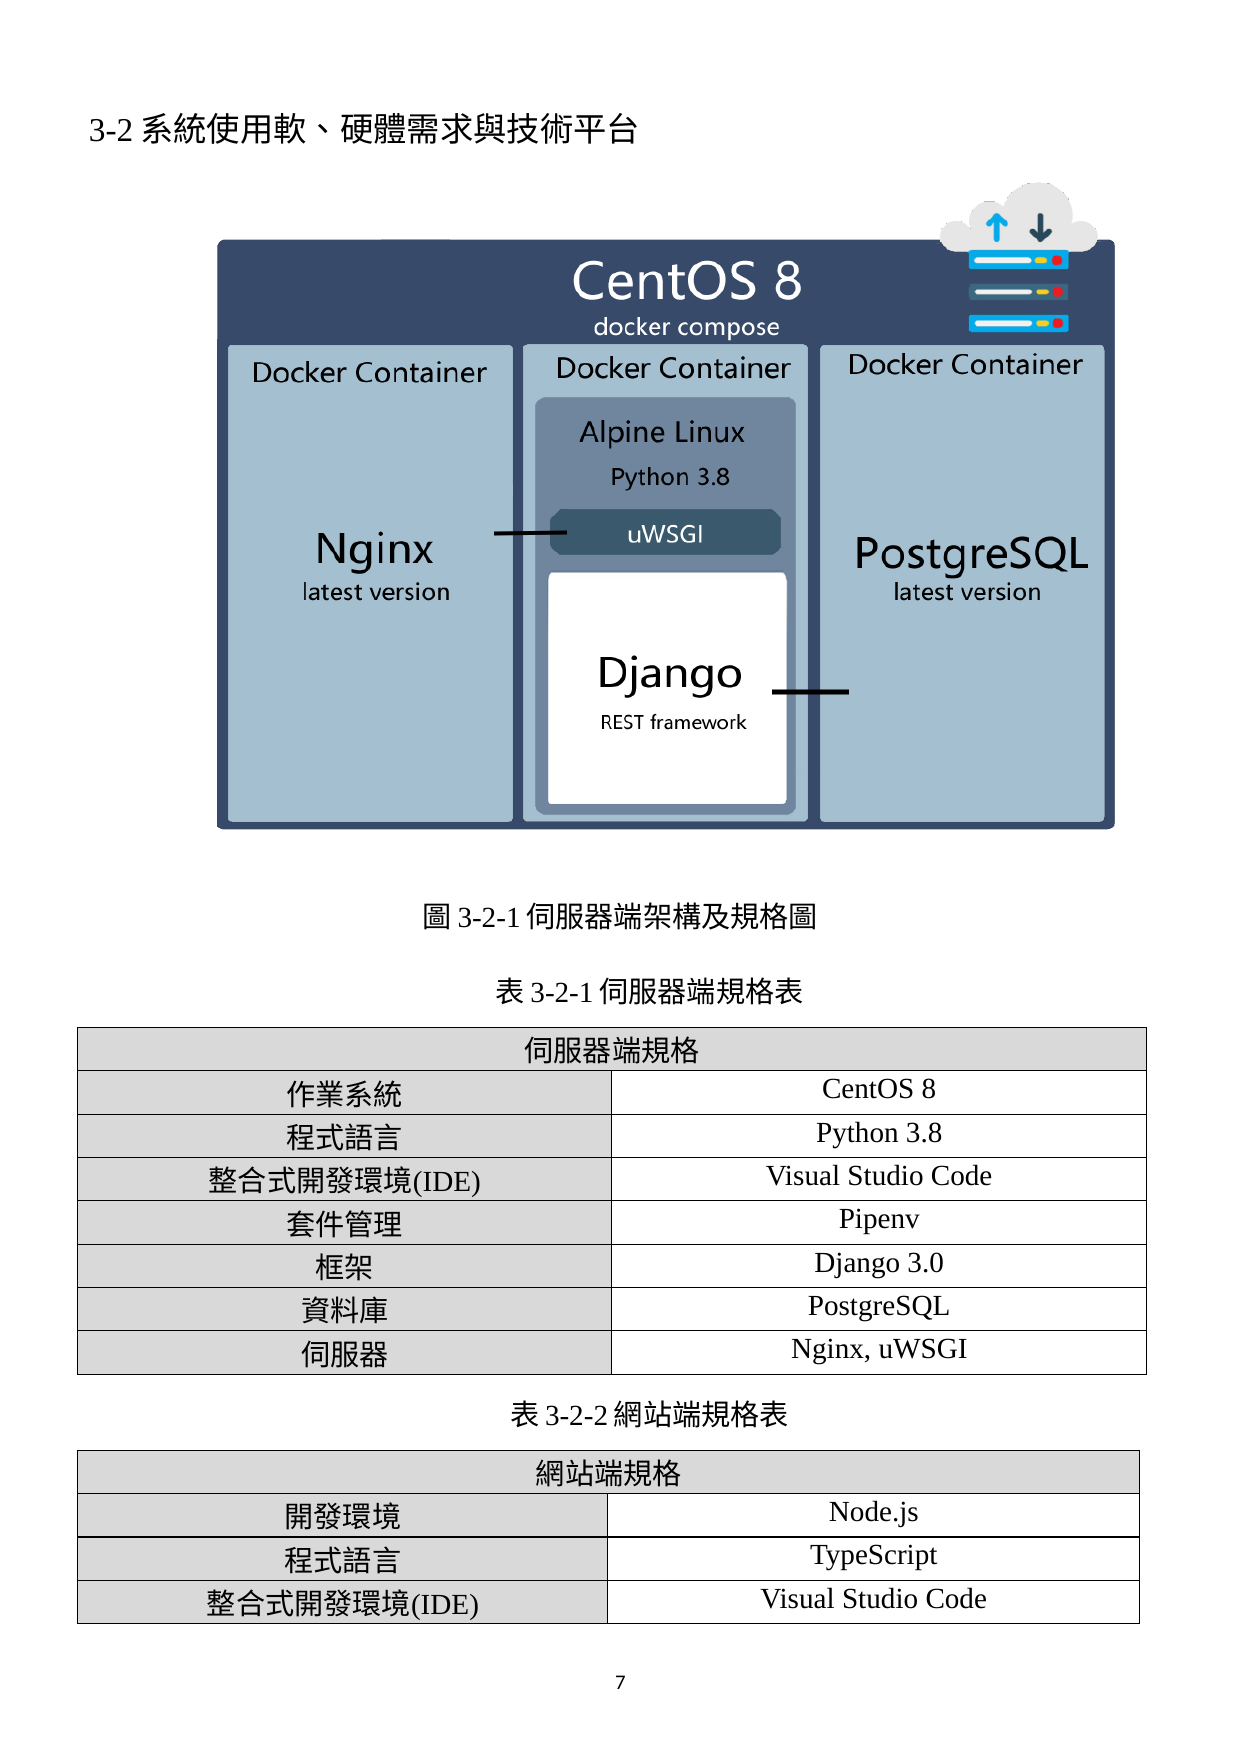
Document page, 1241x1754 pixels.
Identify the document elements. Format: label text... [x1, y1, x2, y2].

table_cell 框架 [78, 1245, 611, 1287]
table_cell Nginx, uWSGI [612, 1331, 1146, 1374]
table_cell 程式語言 [78, 1538, 607, 1580]
text 表3-2-1伺服器端規格表 [89, 952, 1152, 1027]
table_cell 作業系統 [78, 1071, 611, 1114]
table_cell 整合式開發環境(IDE) [78, 1581, 607, 1623]
table_cell Visual Studio Code [608, 1581, 1139, 1623]
table_cell Pipenv [612, 1201, 1146, 1244]
table_cell Visual Studio Code [612, 1158, 1146, 1200]
table_cell 整合式開發環境(IDE) [78, 1158, 611, 1200]
table_cell 資料庫 [78, 1288, 611, 1330]
table_cell Django 3.0 [612, 1245, 1146, 1287]
table_cell TypeScript [608, 1538, 1139, 1580]
table_cell 伺服器 [78, 1331, 611, 1374]
table_cell 套件管理 [78, 1201, 611, 1244]
text 表3-2-2網站端規格表 [89, 1375, 1152, 1450]
table_cell Python 3.8 [612, 1115, 1146, 1157]
text 3-2系統使用軟、硬體需求與技術平台 [89, 89, 1152, 164]
table_header 伺服器端規格 [78, 1028, 1146, 1070]
table_cell CentOS 8 [612, 1071, 1146, 1114]
table_header 網站端規格 [78, 1451, 1139, 1493]
table_cell 程式語言 [78, 1115, 611, 1157]
table_cell Node.js [608, 1494, 1139, 1536]
table_cell PostgreSQL [612, 1288, 1146, 1330]
table_cell 開發環境 [78, 1494, 607, 1536]
picture [197, 166, 1145, 875]
